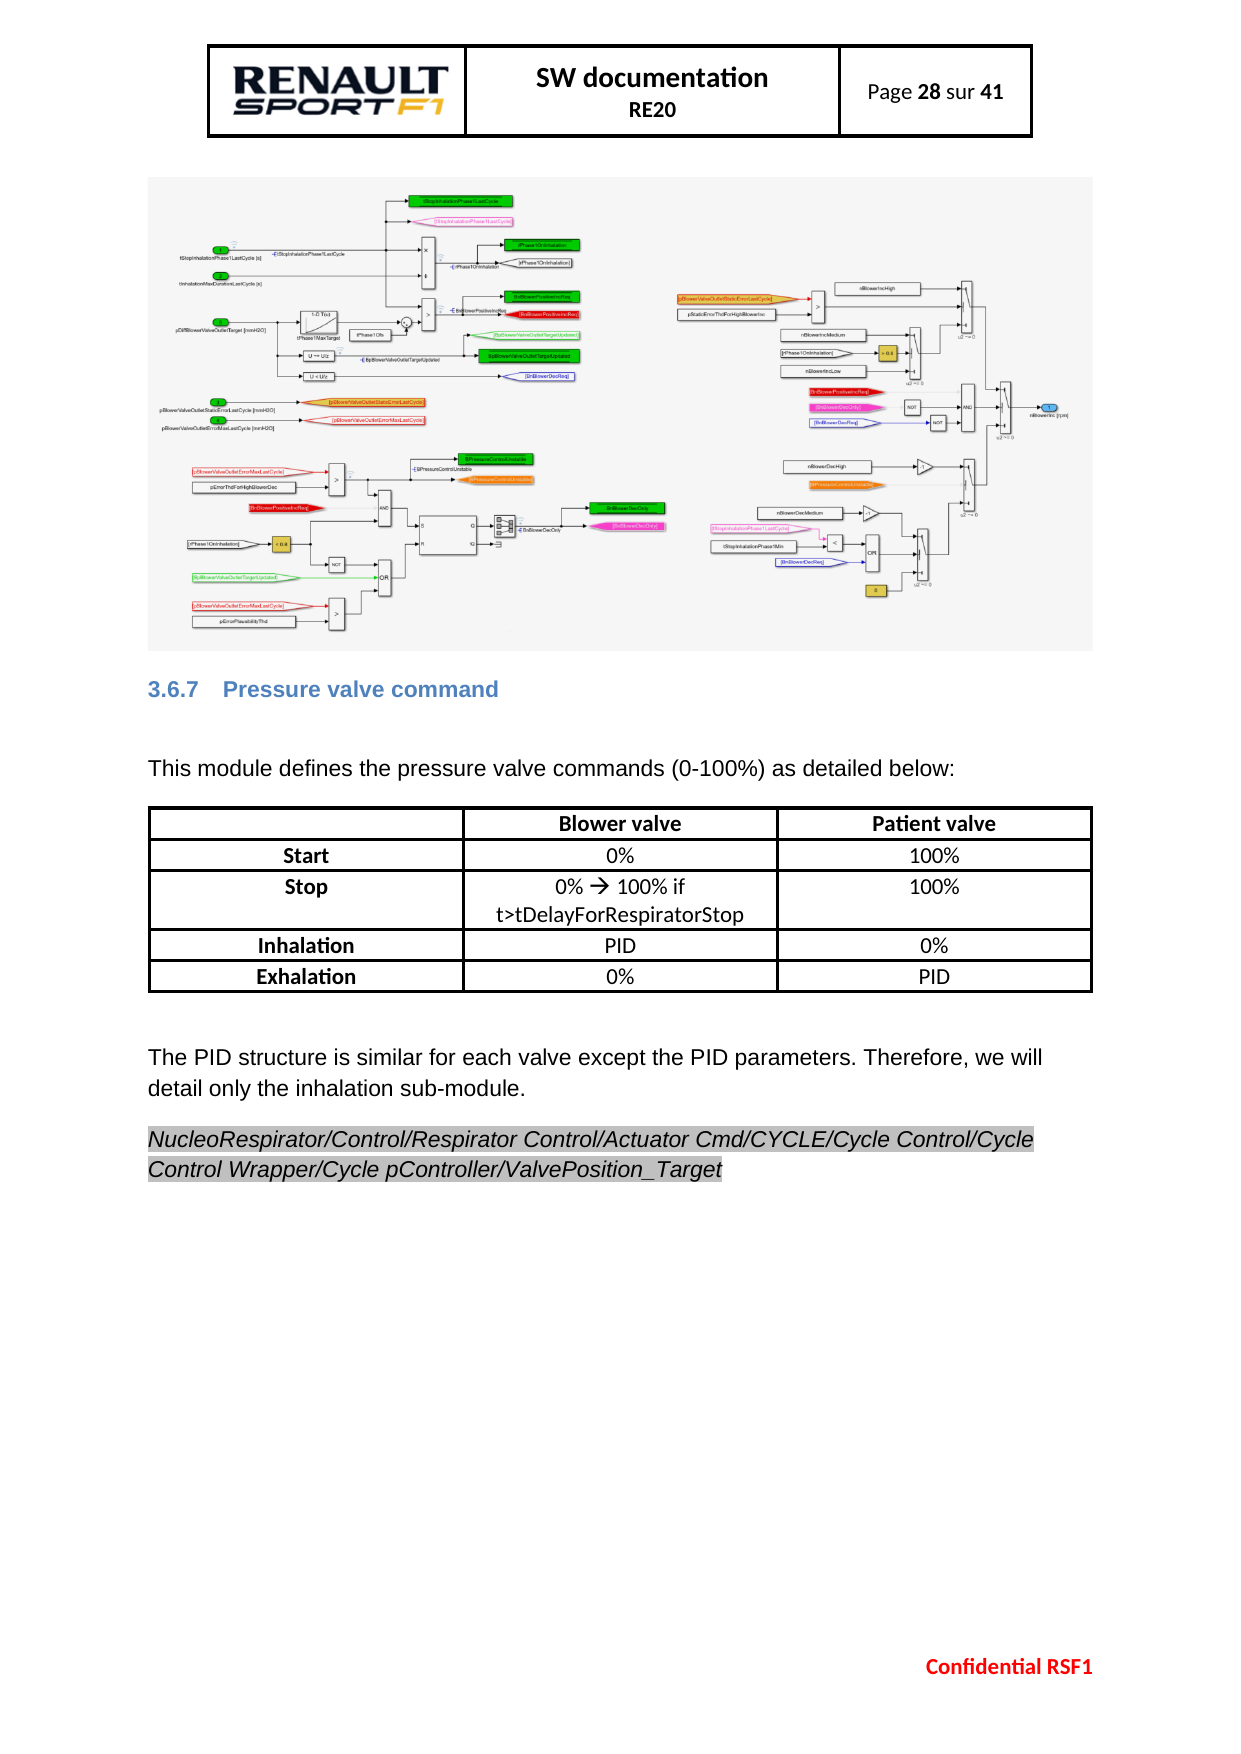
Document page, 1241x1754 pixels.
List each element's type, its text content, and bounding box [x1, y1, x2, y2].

table_cell Start [151, 841, 462, 869]
text The PID structure is similar for each valve except the PID parameters. Therefore, we will detail only the inhalation sub-module. [148, 1044, 1093, 1101]
text This module defines the pressure valve commands (0-100%) as detailed below: [148, 755, 1093, 782]
table_cell Inhalation [151, 931, 462, 959]
table_header [151, 810, 462, 838]
table_cell 0% [779, 931, 1090, 959]
table_cell Stop [151, 872, 462, 928]
table_cell Exhalation [151, 962, 462, 990]
table_header Patient valve [779, 810, 1090, 838]
table_cell 100% [779, 841, 1090, 869]
table_header Blower valve [465, 810, 776, 838]
table_cell 0% [465, 841, 776, 869]
table_cell 100% [779, 872, 1090, 928]
subtitle Pressure valve command [148, 676, 1093, 702]
picture [147, 177, 1093, 651]
text NucleoRespirator/Control/Respirator Control/Actuator Cmd/CYCLE/Cycle Control/Cycle Control Wrapper/Cycle pController/ValvePosition_Target [148, 1126, 1093, 1182]
table_cell 0% 100% if t>tDelayForRespiratorStop [465, 872, 776, 928]
table_cell PID [465, 931, 776, 959]
table_cell PID [779, 962, 1090, 990]
table_cell 0% [465, 962, 776, 990]
picture [220, 58, 455, 124]
